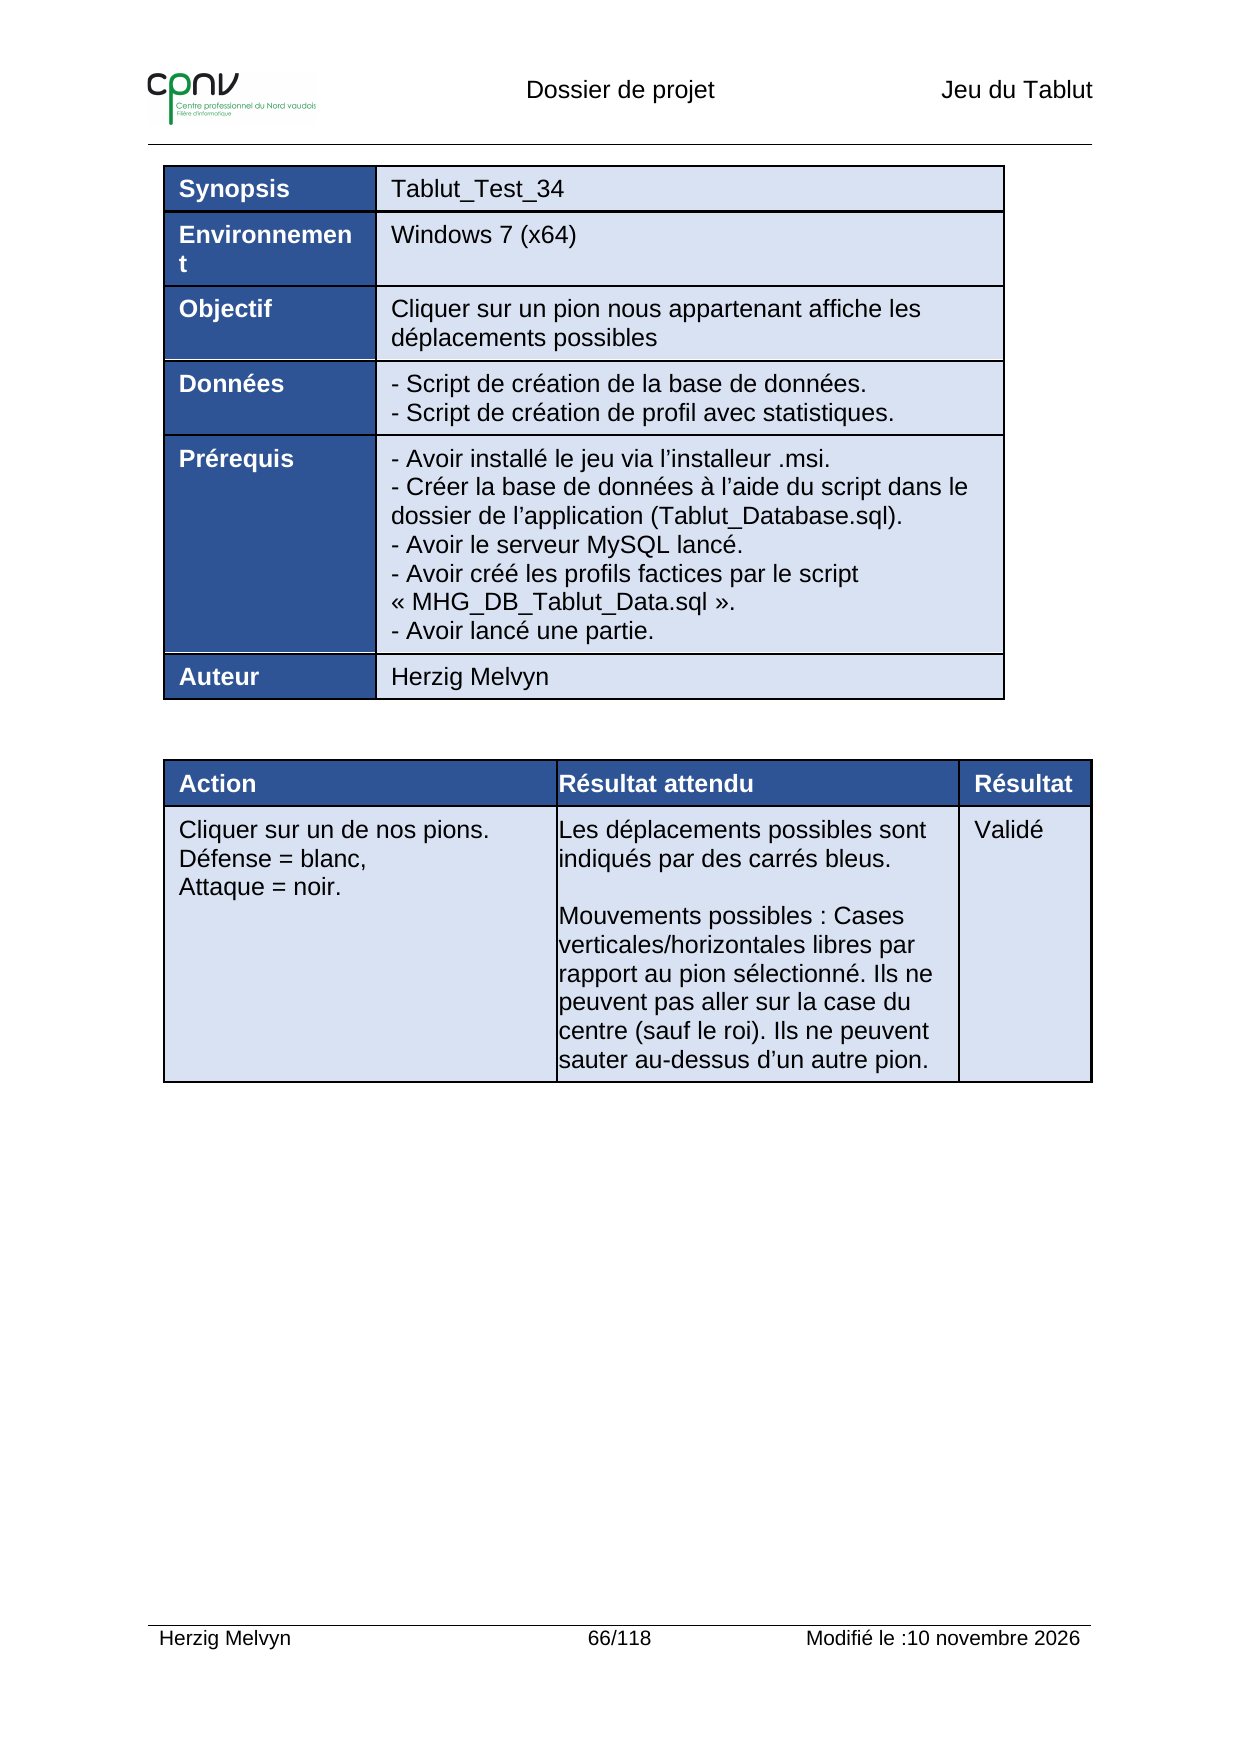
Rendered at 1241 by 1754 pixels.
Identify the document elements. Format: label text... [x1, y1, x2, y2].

table_cell Validé [960, 807, 1090, 1081]
table_cell Auteur [165, 655, 375, 698]
table_header Résultat attendu [558, 761, 958, 805]
table_cell - Script de création de la base de données. - Script de création de profil avec statistiques. [377, 362, 1003, 434]
table_header Action [165, 761, 556, 805]
table_cell Prérequis [165, 436, 375, 652]
table_cell Environnement [165, 213, 375, 285]
table_cell Cliquer sur un pion nous appartenant affiche les déplacements possibles [377, 287, 1003, 359]
table_cell Les déplacements possibles sont indiqués par des carrés bleus. Mouvements possibles : Cases verticales/horizontales libres par rapport au pion sélectionné. Ils ne peuvent pas aller sur la case du centre (sauf le roi). Ils ne peuvent sauter au-dessus d’un autre pion. [558, 807, 958, 1081]
table_cell Données [165, 362, 375, 434]
table_cell - Avoir installé le jeu via l’installeur .msi. - Créer la base de données à l’aide du script dans le dossier de l’application (Tablut_Database.sql). - Avoir le serveur MySQL lancé. - Avoir créé les profils factices par le script « MHG_DB_Tablut_Data.sql ». - Avoir lancé une partie. [377, 436, 1003, 652]
table_header Tablut_Test_34 [377, 167, 1003, 210]
table_header Résultat [960, 761, 1090, 805]
table_cell Windows 7 (x64) [377, 213, 1003, 285]
table_cell Cliquer sur un de nos pions. Défense = blanc, Attaque = noir. [165, 807, 556, 1081]
table_cell Objectif [165, 287, 375, 359]
picture [147, 73, 316, 125]
table_header Synopsis [165, 167, 375, 210]
table_cell Herzig Melvyn [377, 655, 1003, 698]
